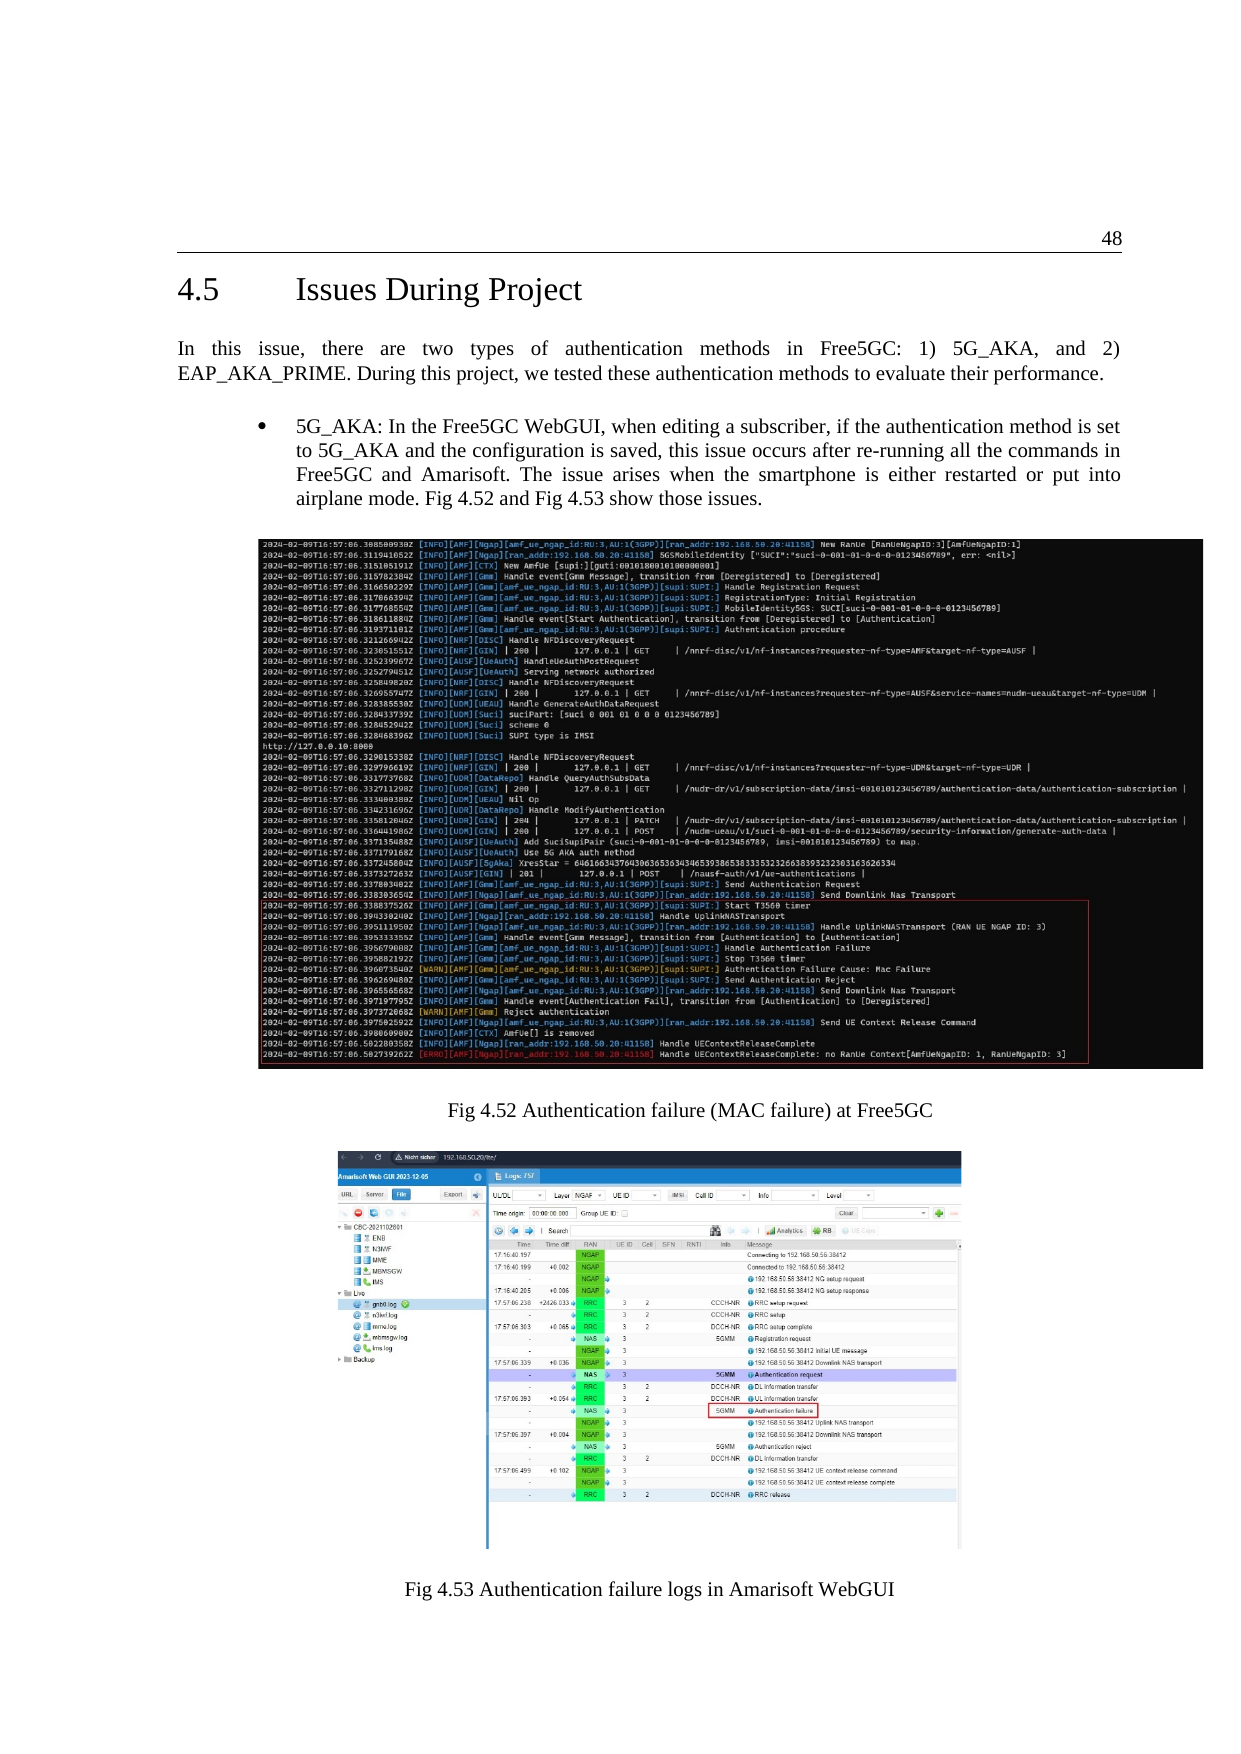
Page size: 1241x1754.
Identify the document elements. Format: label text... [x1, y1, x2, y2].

list 5G_AKA: In the Free5GC WebGUI, when editing a subscriber, if the authentication method is set to 5G_AKA and the configuration is saved, this issue occurs after re-running all the commands in Free5GC and Amarisoft. The issue arises when the smartphone is either restarted or put into airplane mode. Fig 4.52 and Fig 4.53 show those issues. [258, 414, 1122, 510]
text Fig 4.53 Authentication failure logs in Amarisoft WebGUI [177, 1577, 1122, 1601]
subtitle Issues During Project [177, 267, 1122, 307]
text In this issue, there are two types of authentication methods in Free5GC: 1) 5G_AKA, and 2) EAP_AKA_PRIME. During this project, we tested these authentication methods to evaluate their performance. [177, 336, 1122, 384]
picture [258, 539, 1204, 1069]
picture [337, 1151, 962, 1549]
text Fig 4.52 Authentication failure (MAC failure) at Free5GC [258, 1098, 1122, 1122]
